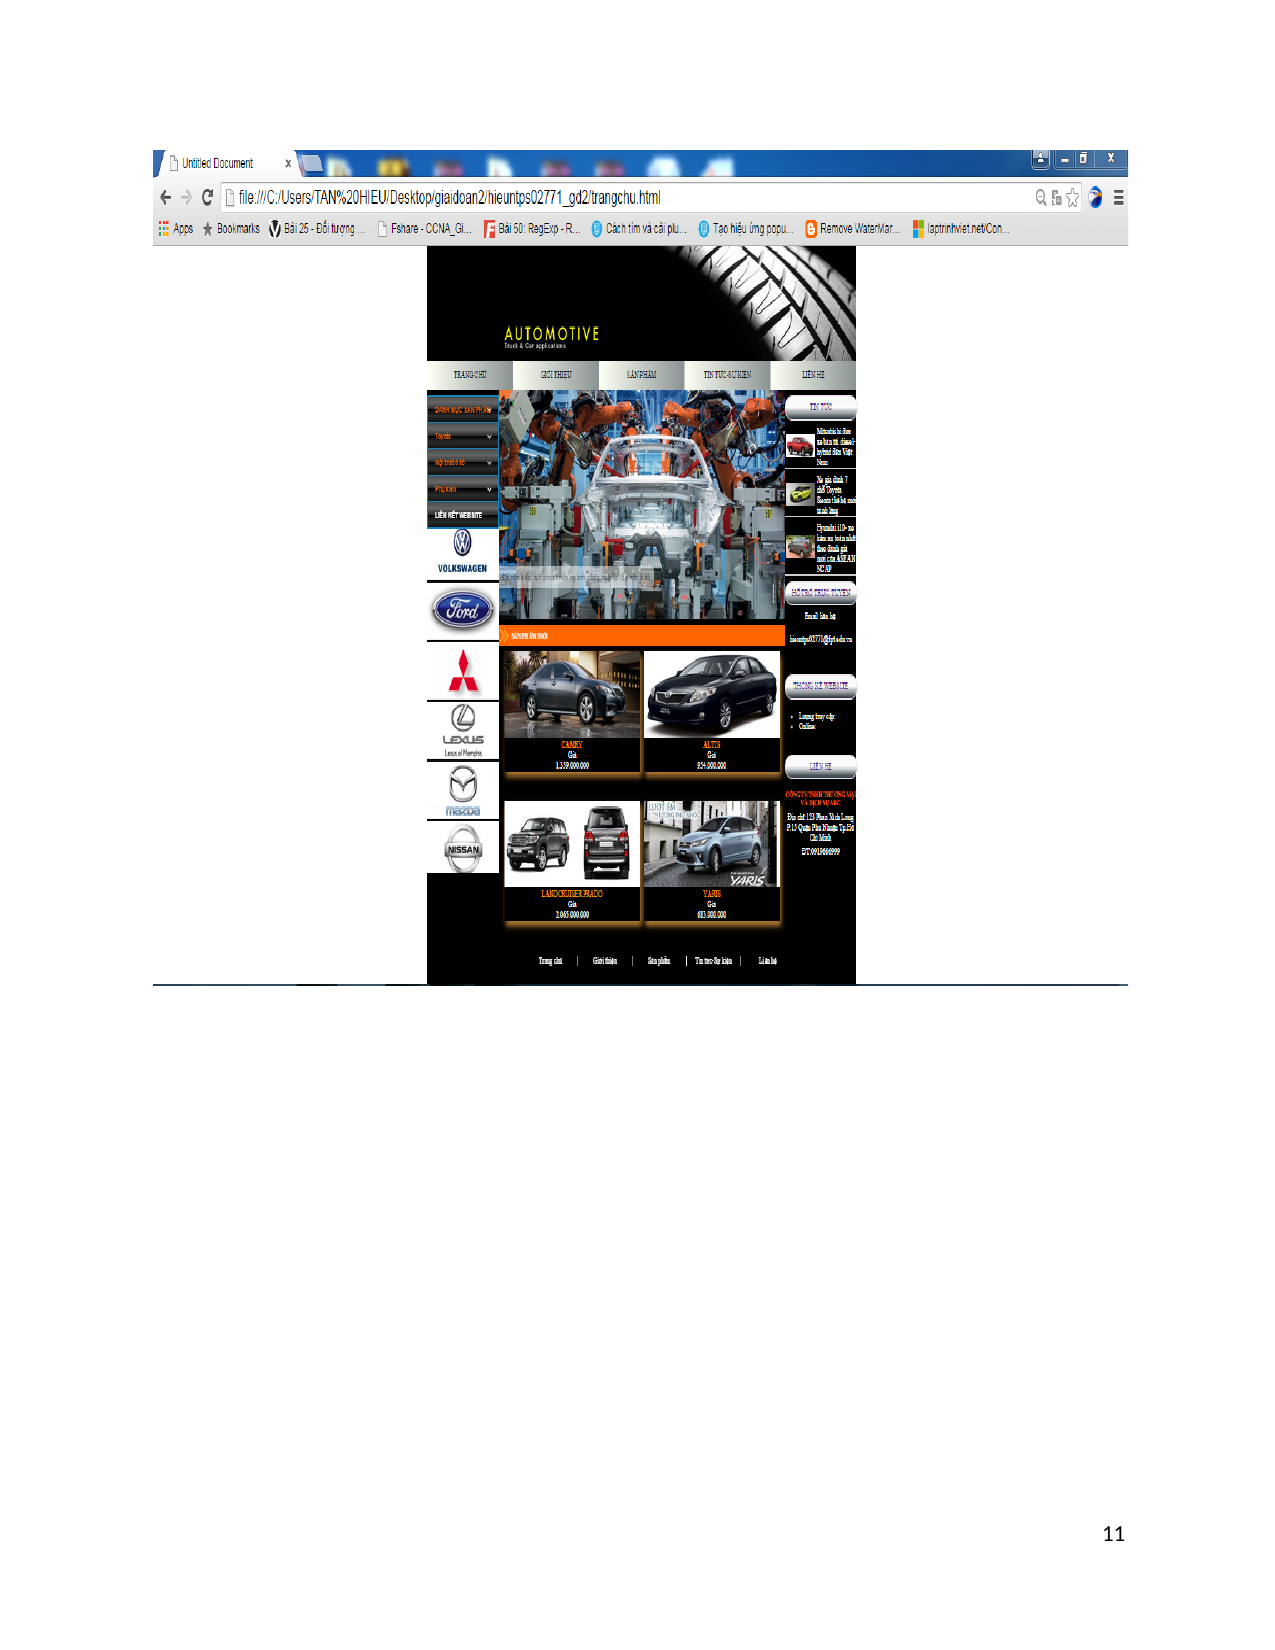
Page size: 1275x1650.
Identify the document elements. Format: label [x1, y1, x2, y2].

picture [153, 150, 1129, 986]
